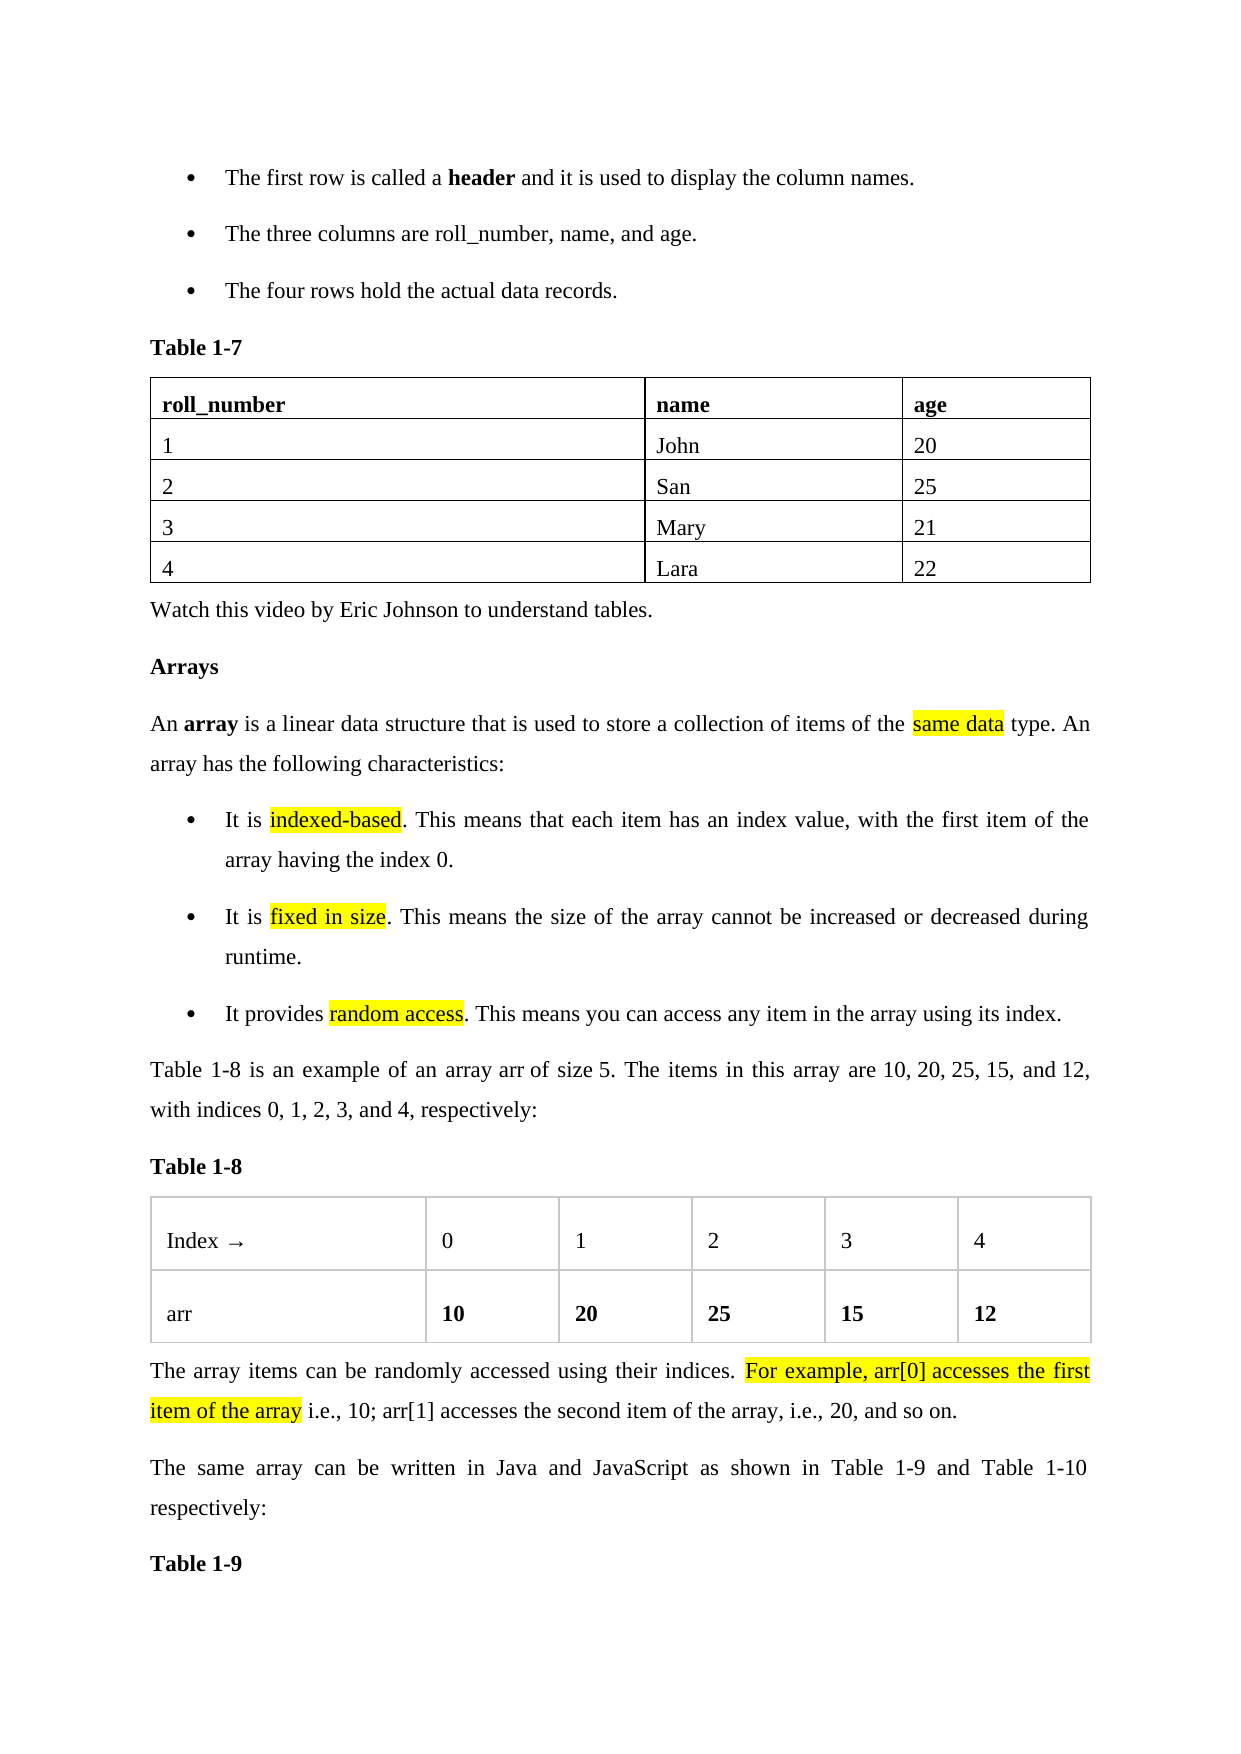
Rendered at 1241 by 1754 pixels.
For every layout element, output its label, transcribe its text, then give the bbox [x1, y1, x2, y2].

table_header 1 [560, 1198, 691, 1269]
table_header 0 [427, 1198, 558, 1269]
text Table 1-8 is an example of an array arr of size 5. The items in this array are 10, 20, 25, 15, and 12, with indices 0, 1, 2, 3, and 4, respectively: [150, 1043, 1090, 1123]
list It provides random access. This means you can access any item in the array using its index. [187, 986, 1090, 1026]
text The array items can be randomly accessed using their indices. For example, arr[0] accesses the first item of the array i.e., 10; arr[1] accesses the second item of the array, i.e., 20, and so on. [150, 1343, 1090, 1423]
table_header 2 [693, 1198, 824, 1269]
table_cell arr [152, 1271, 425, 1342]
table_cell 12 [959, 1271, 1090, 1342]
table_cell 25 [693, 1271, 824, 1342]
list It is indexed-based. This means that each item has an index value, with the first item of the array having the index 0. [187, 793, 1090, 873]
list The first row is called a header and it is used to display the column names. [187, 150, 1090, 190]
table_header Index → [152, 1198, 425, 1269]
list The four rows hold the actual data records. [187, 263, 1090, 303]
text Arrays [150, 639, 1090, 679]
text An array is a linear data structure that is used to store a collection of items of the same data type. An array has the following characteristics: [150, 696, 1090, 776]
text Table 1-7 [150, 320, 1090, 360]
table_header 4 [959, 1198, 1090, 1269]
list It is fixed in size. This means the size of the array cannot be increased or decreased during runtime. [187, 889, 1090, 969]
text Watch this video by Eric Johnson to understand tables. [150, 583, 1090, 623]
text Table 1-9 [150, 1537, 1090, 1577]
list The three columns are roll_number, name, and age. [187, 207, 1090, 247]
text The same array can be written in Java and JavaScript as shown in Table 1-9 and Table 1-10 respectively: [150, 1440, 1090, 1520]
table_cell 15 [826, 1271, 957, 1342]
text Table 1-8 [150, 1139, 1090, 1179]
table_header 3 [826, 1198, 957, 1269]
table_cell 10 [427, 1271, 558, 1342]
table_cell 20 [560, 1271, 691, 1342]
